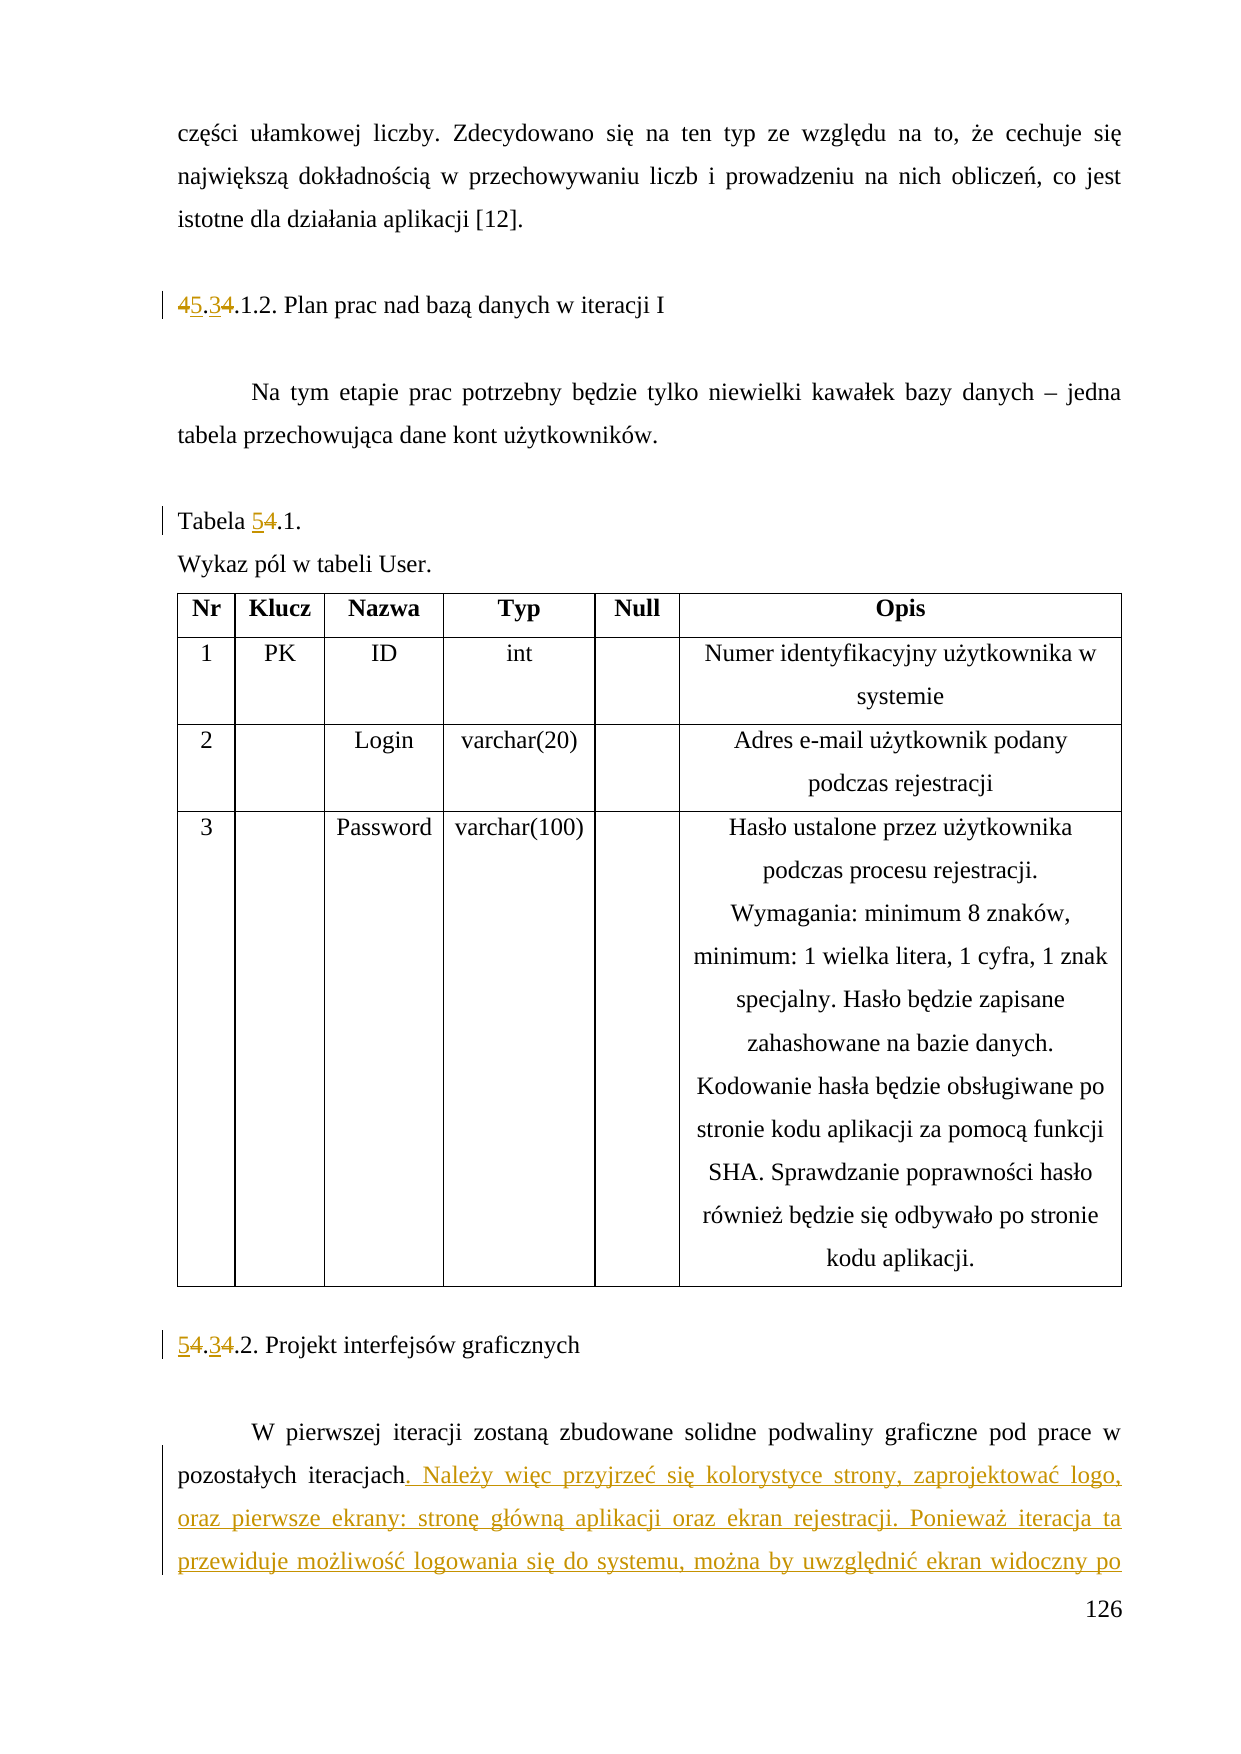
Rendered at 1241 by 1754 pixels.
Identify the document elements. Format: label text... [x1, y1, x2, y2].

text Tabela .1. [177, 506, 1122, 535]
table_header Nazwa [325, 594, 443, 637]
table_cell [596, 638, 679, 724]
table_cell Hasło ustalone przez użytkownika podczas procesu rejestracji. Wymagania: minimum 8 znaków, minimum: 1 wielka litera, 1 cyfra, 1 znak specjalny. Hasło będzie zapisane zahashowane na bazie danych. Kodowanie hasła będzie obsługiwane po stronie kodu aplikacji za pomocą funkcji SHA. Sprawdzanie poprawności hasło również będzie się odbywało po stronie kodu aplikacji. [680, 812, 1121, 1286]
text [177, 1529, 1122, 1571]
table_cell ID [325, 638, 443, 724]
table_cell Adres e-mail użytkownik podany podczas rejestracji [680, 725, 1121, 811]
text ..1.2. Plan prac nad bazą danych w iteracji I [177, 291, 1122, 319]
table_cell Login [325, 725, 443, 811]
table_header Klucz [236, 594, 324, 637]
table_cell 1 [178, 638, 234, 724]
table_header Opis [680, 594, 1121, 637]
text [177, 1417, 1122, 1528]
table_cell int [444, 638, 594, 724]
subtitle ..2. Projekt interfejsów graficznych [177, 1330, 1122, 1359]
table_cell [236, 812, 324, 1286]
table_cell [596, 725, 679, 811]
table_cell varchar(20) [444, 725, 594, 811]
table_cell 2 [178, 725, 234, 811]
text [177, 118, 1122, 233]
text Na tym etapie prac potrzebny będzie tylko niewielki kawałek bazy danych – jedna tabela przechowująca dane kont użytkowników. [177, 377, 1122, 449]
text Wykaz pól w tabeli User. [177, 549, 1122, 578]
table_header Nr [178, 594, 234, 637]
table_cell PK [236, 638, 324, 724]
table_cell 3 [178, 812, 234, 1286]
table_cell [596, 812, 679, 1286]
table_cell varchar(100) [444, 812, 594, 1286]
table_cell Numer identyfikacyjny użytkownika w systemie [680, 638, 1121, 724]
table_cell [236, 725, 324, 811]
table_header Null [596, 594, 679, 637]
table_header Typ [444, 594, 594, 637]
table_cell Password [325, 812, 443, 1286]
